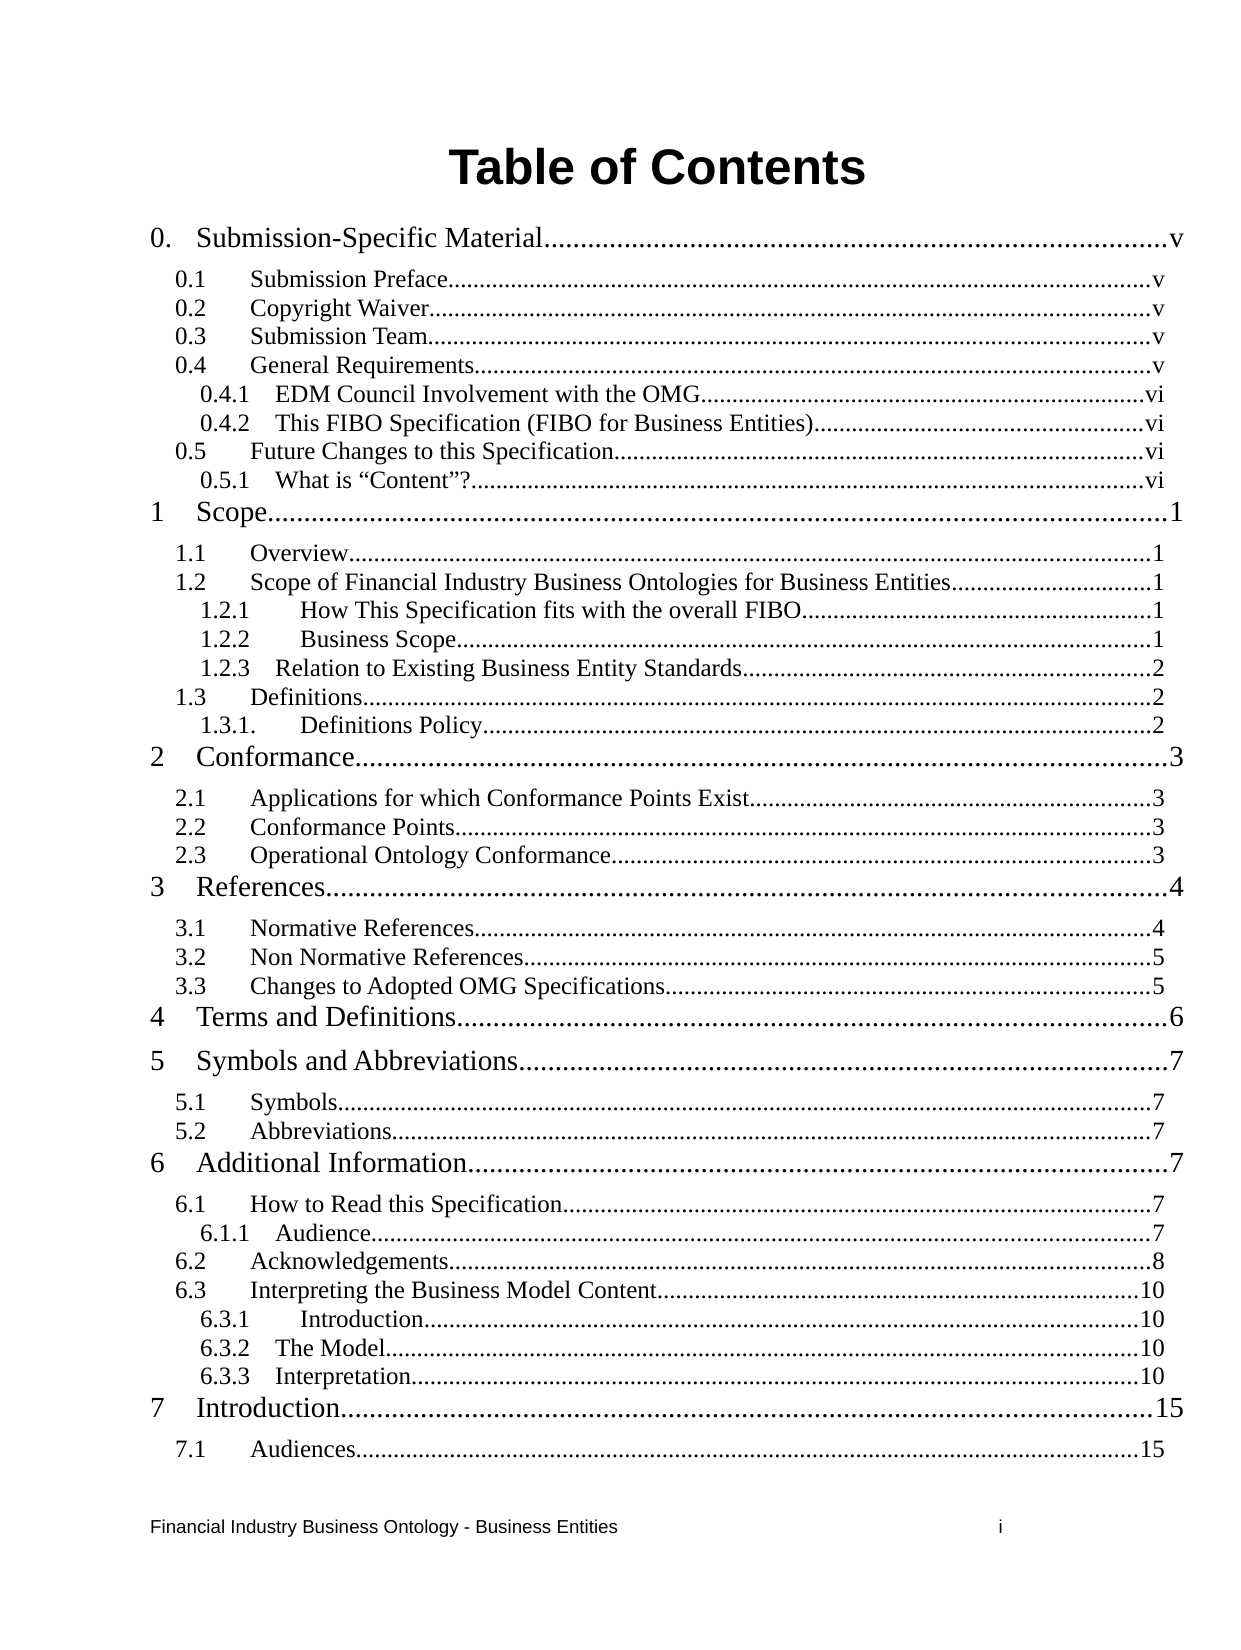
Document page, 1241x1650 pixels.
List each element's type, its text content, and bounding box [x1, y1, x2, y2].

text 2.3 Operational Ontology Conformance 3 [175, 841, 1165, 869]
title Table of Contents [150, 137, 1165, 195]
text 0.1 Submission Preface v [175, 264, 1165, 293]
text 1.3 Definitions 2 [175, 682, 1165, 710]
text 0.4 General Requirements v [175, 350, 1165, 379]
text 1.2.1 How This Specification fits with the overall FIBO 1 [200, 595, 1165, 624]
text 0.4.2 This FIBO Specification (FIBO for Business Entities) vi [200, 408, 1165, 436]
text 0. Submission-Specific Material v [150, 220, 1165, 253]
text 0.3 Submission Team v [175, 321, 1165, 350]
text 1.2 Scope of Financial Industry Business Ontologies for Business Entities 1 [175, 567, 1165, 595]
text 7.1 Audiences 15 [175, 1434, 1165, 1463]
text 0.2 Copyright Waiver v [175, 293, 1165, 321]
text 5 Symbols and Abbreviations 7 [150, 1043, 1165, 1077]
text 2 Conformance 3 [150, 739, 1165, 773]
text 1.2.2 Business Scope 1 [200, 624, 1165, 653]
text 5.2 Abbreviations 7 [175, 1116, 1165, 1145]
text 0.5.1 What is “Content”? vi [200, 465, 1165, 494]
text 3 References 4 [150, 869, 1165, 903]
text 6.3.3 Interpretation 10 [200, 1361, 1165, 1390]
text 7 Introduction 15 [150, 1390, 1165, 1424]
text 6.3.2 The Model 10 [200, 1333, 1165, 1361]
text 5.1 Symbols 7 [175, 1087, 1165, 1116]
text 3.1 Normative References 4 [175, 913, 1165, 942]
text 6.1 How to Read this Specification 7 [175, 1189, 1165, 1218]
text 3.3 Changes to Adopted OMG Specifications 5 [175, 971, 1165, 999]
text 2.1 Applications for which Conformance Points Exist 3 [175, 783, 1165, 812]
text 0.5 Future Changes to this Specification vi [175, 436, 1165, 465]
text 1 Scope 1 [150, 494, 1165, 527]
text 4 Terms and Definitions 6 [150, 999, 1165, 1033]
text 6.1.1 Audience 7 [200, 1218, 1165, 1246]
text 6 Additional Information 7 [150, 1145, 1165, 1178]
text 6.2 Acknowledgements 8 [175, 1246, 1165, 1275]
text 1.1 Overview 1 [175, 538, 1165, 567]
text 0.4.1 EDM Council Involvement with the OMG vi [200, 379, 1165, 408]
text 1.3.1. Definitions Policy 2 [200, 710, 1165, 739]
text 3.2 Non Normative References 5 [175, 942, 1165, 971]
text 6.3.1 Introduction 10 [200, 1304, 1165, 1333]
text 1.2.3 Relation to Existing Business Entity Standards 2 [200, 653, 1165, 682]
text 6.3 Interpreting the Business Model Content 10 [175, 1275, 1165, 1304]
text 2.2 Conformance Points 3 [175, 812, 1165, 841]
